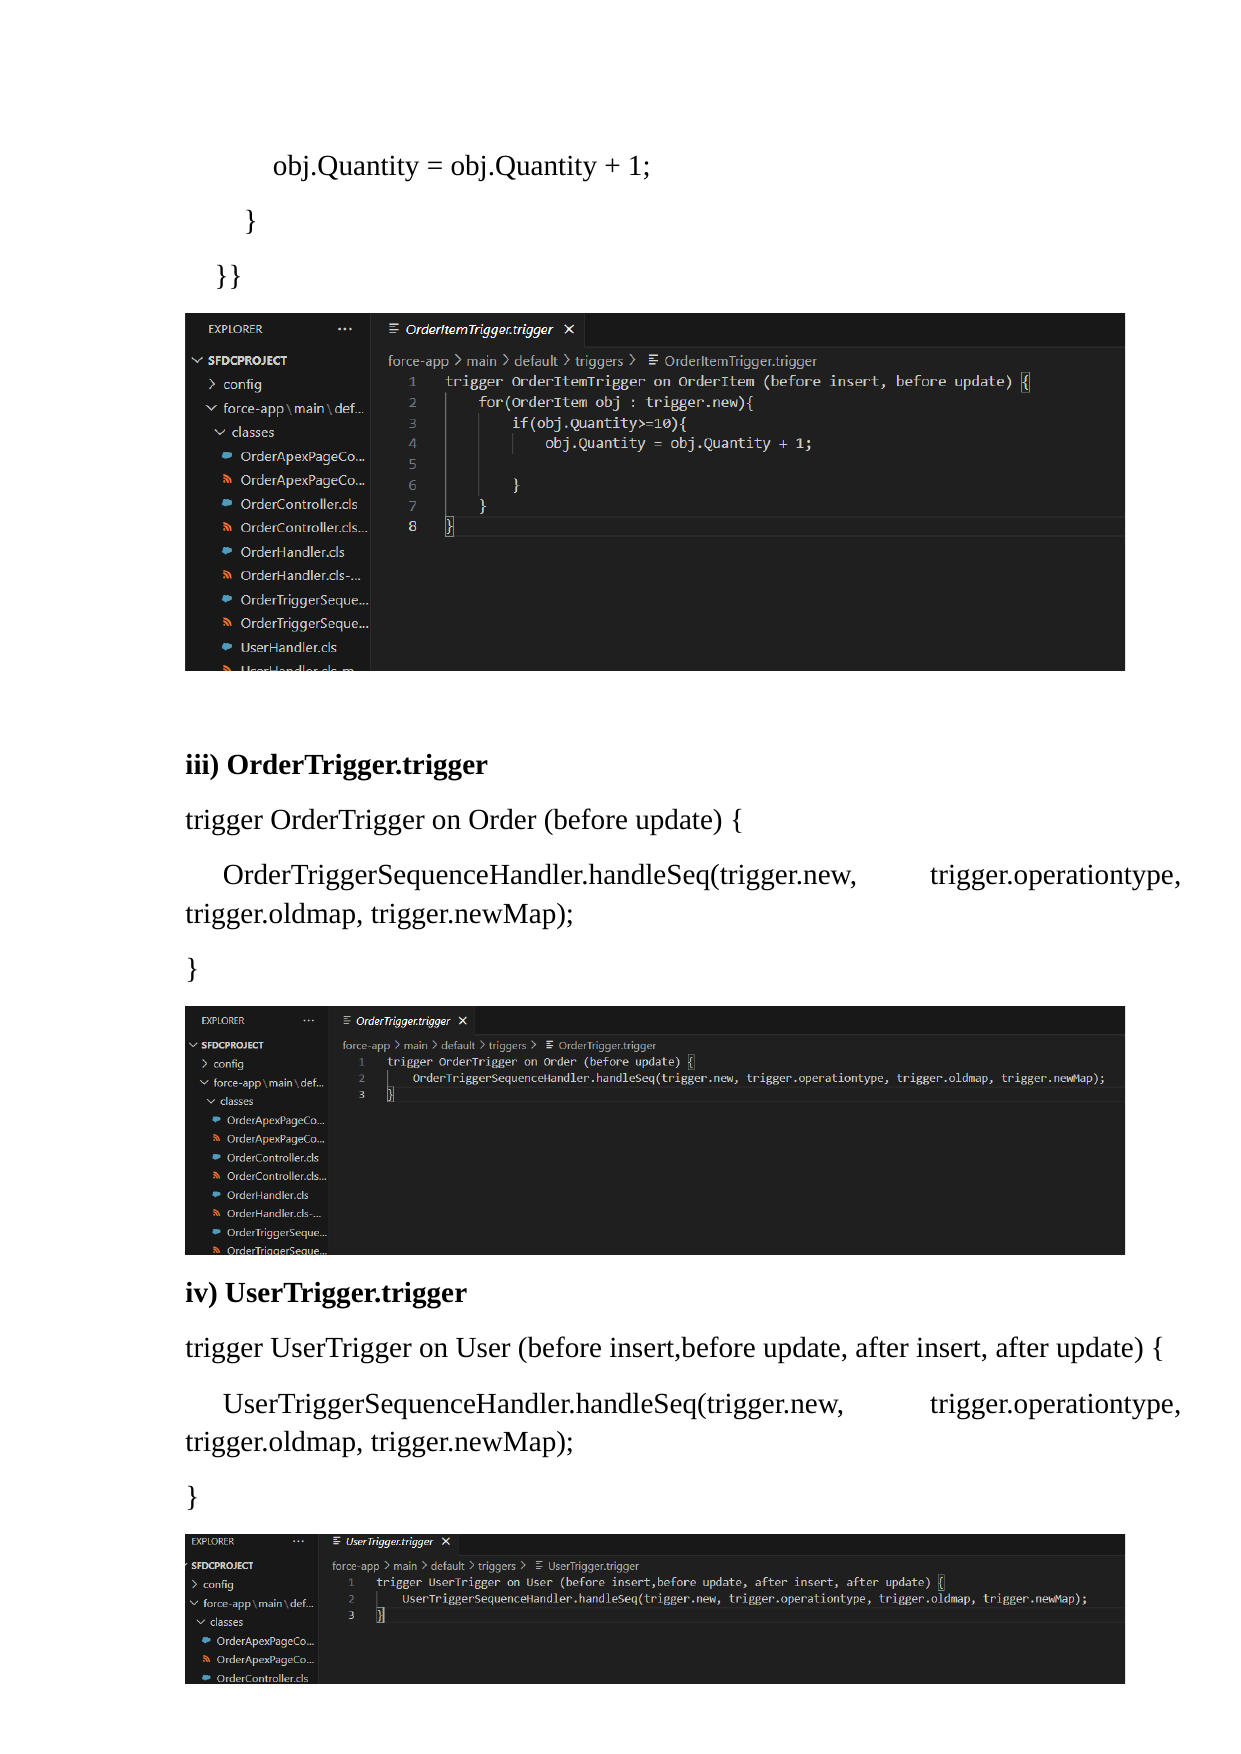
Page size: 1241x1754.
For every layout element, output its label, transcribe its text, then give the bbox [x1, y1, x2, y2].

text trigger UserTrigger on User (before insert,before update, after insert, after update) { [185, 1331, 1181, 1364]
picture [185, 1006, 1126, 1255]
text trigger OrderTrigger on Order (before update) { [185, 802, 1181, 836]
text obj.Quantity = obj.Quantity + 1; [185, 148, 1181, 181]
text UserTriggerSequenceHandler.handleSeq(trigger.new, trigger.operationtype, trigger.oldmap, trigger.newMap); [185, 1386, 1181, 1458]
text iii) OrderTrigger.trigger [185, 747, 1181, 780]
text OrderTriggerSequenceHandler.handleSeq(trigger.new, trigger.operationtype, trigger.oldmap, trigger.newMap); [185, 857, 1181, 929]
picture [185, 313, 1126, 671]
picture [185, 1534, 1126, 1684]
text }} [185, 258, 1181, 292]
text } [185, 1479, 1181, 1513]
text iv) UserTrigger.trigger [185, 1275, 1181, 1309]
text } [185, 203, 1181, 237]
text } [185, 951, 1181, 984]
